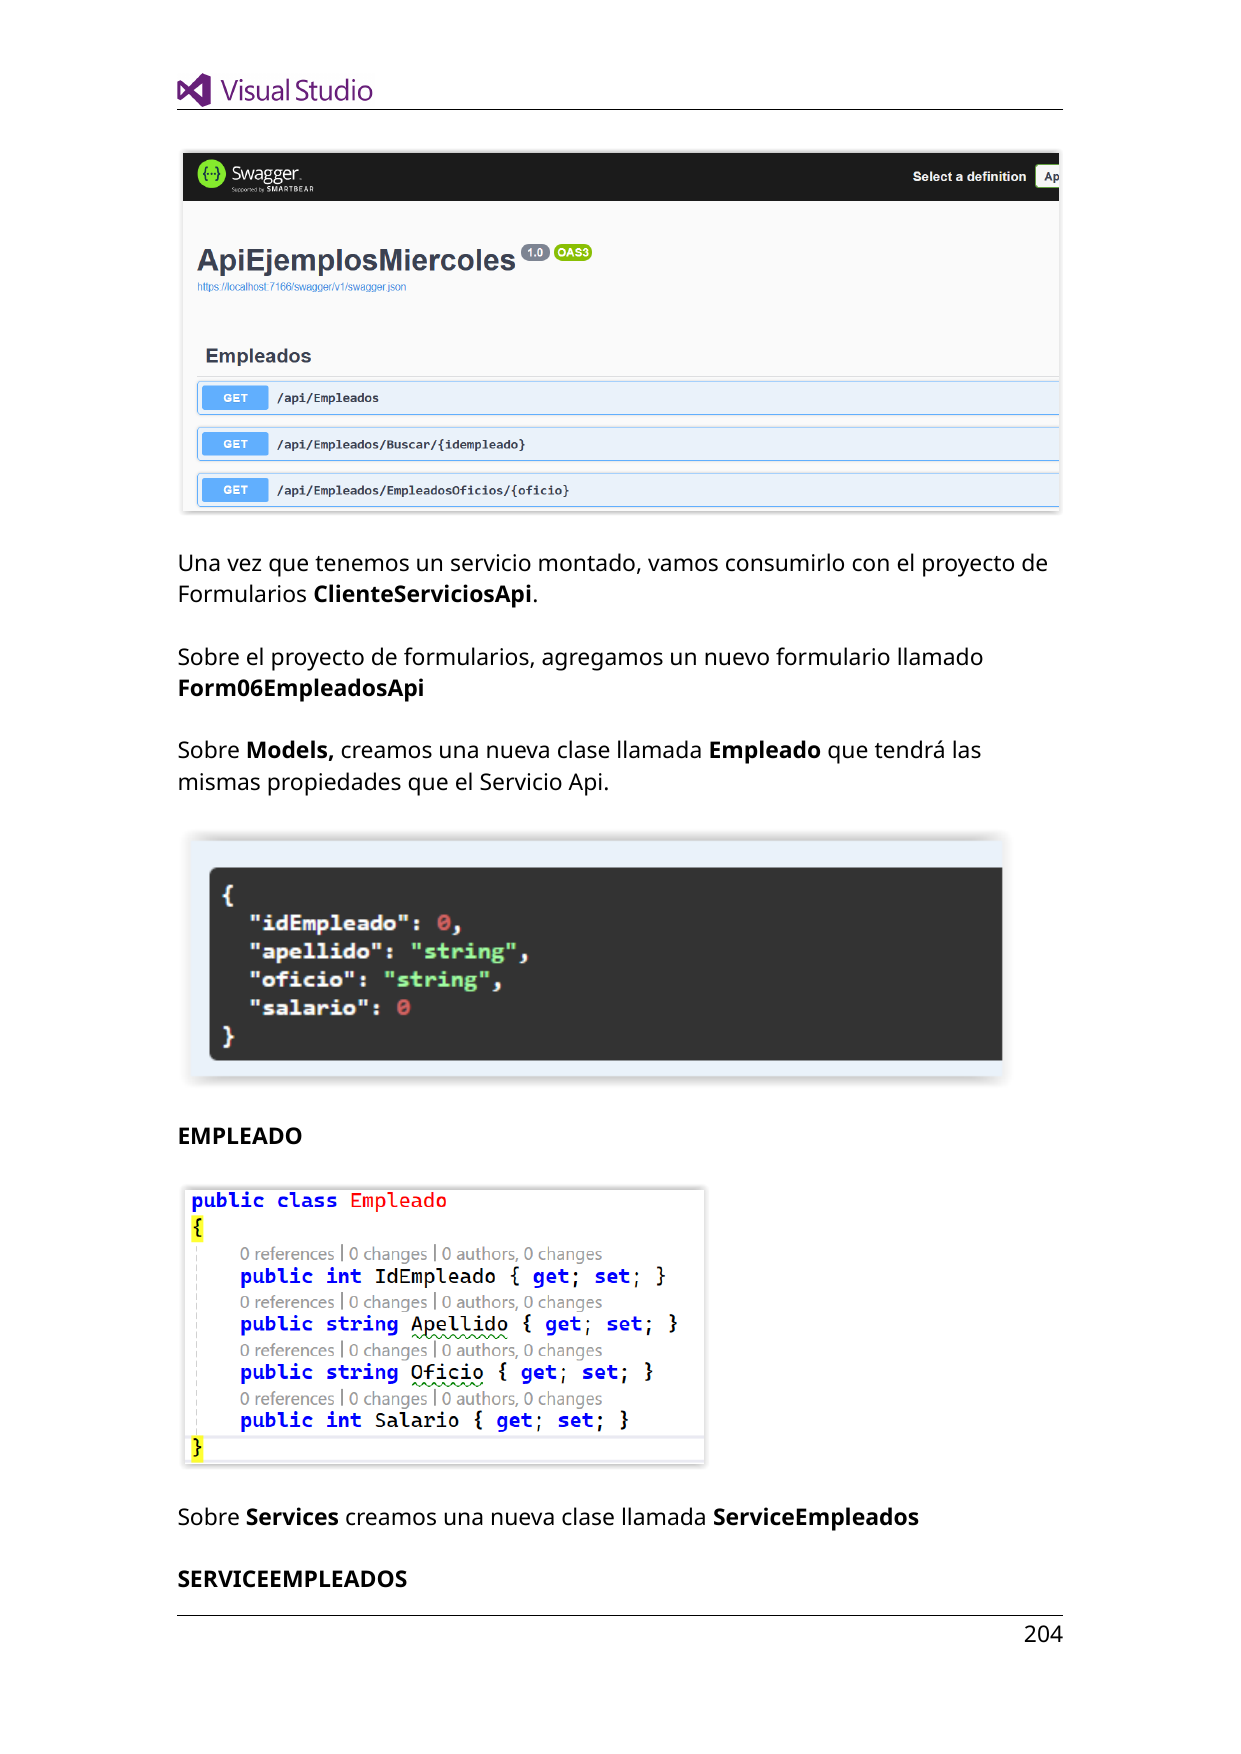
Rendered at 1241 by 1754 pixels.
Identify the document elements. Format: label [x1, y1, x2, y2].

picture [177, 147, 1063, 516]
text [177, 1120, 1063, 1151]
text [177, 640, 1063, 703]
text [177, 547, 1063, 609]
picture [177, 73, 375, 107]
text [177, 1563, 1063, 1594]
picture [177, 1182, 710, 1470]
picture [177, 827, 1015, 1089]
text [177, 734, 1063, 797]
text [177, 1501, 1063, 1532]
